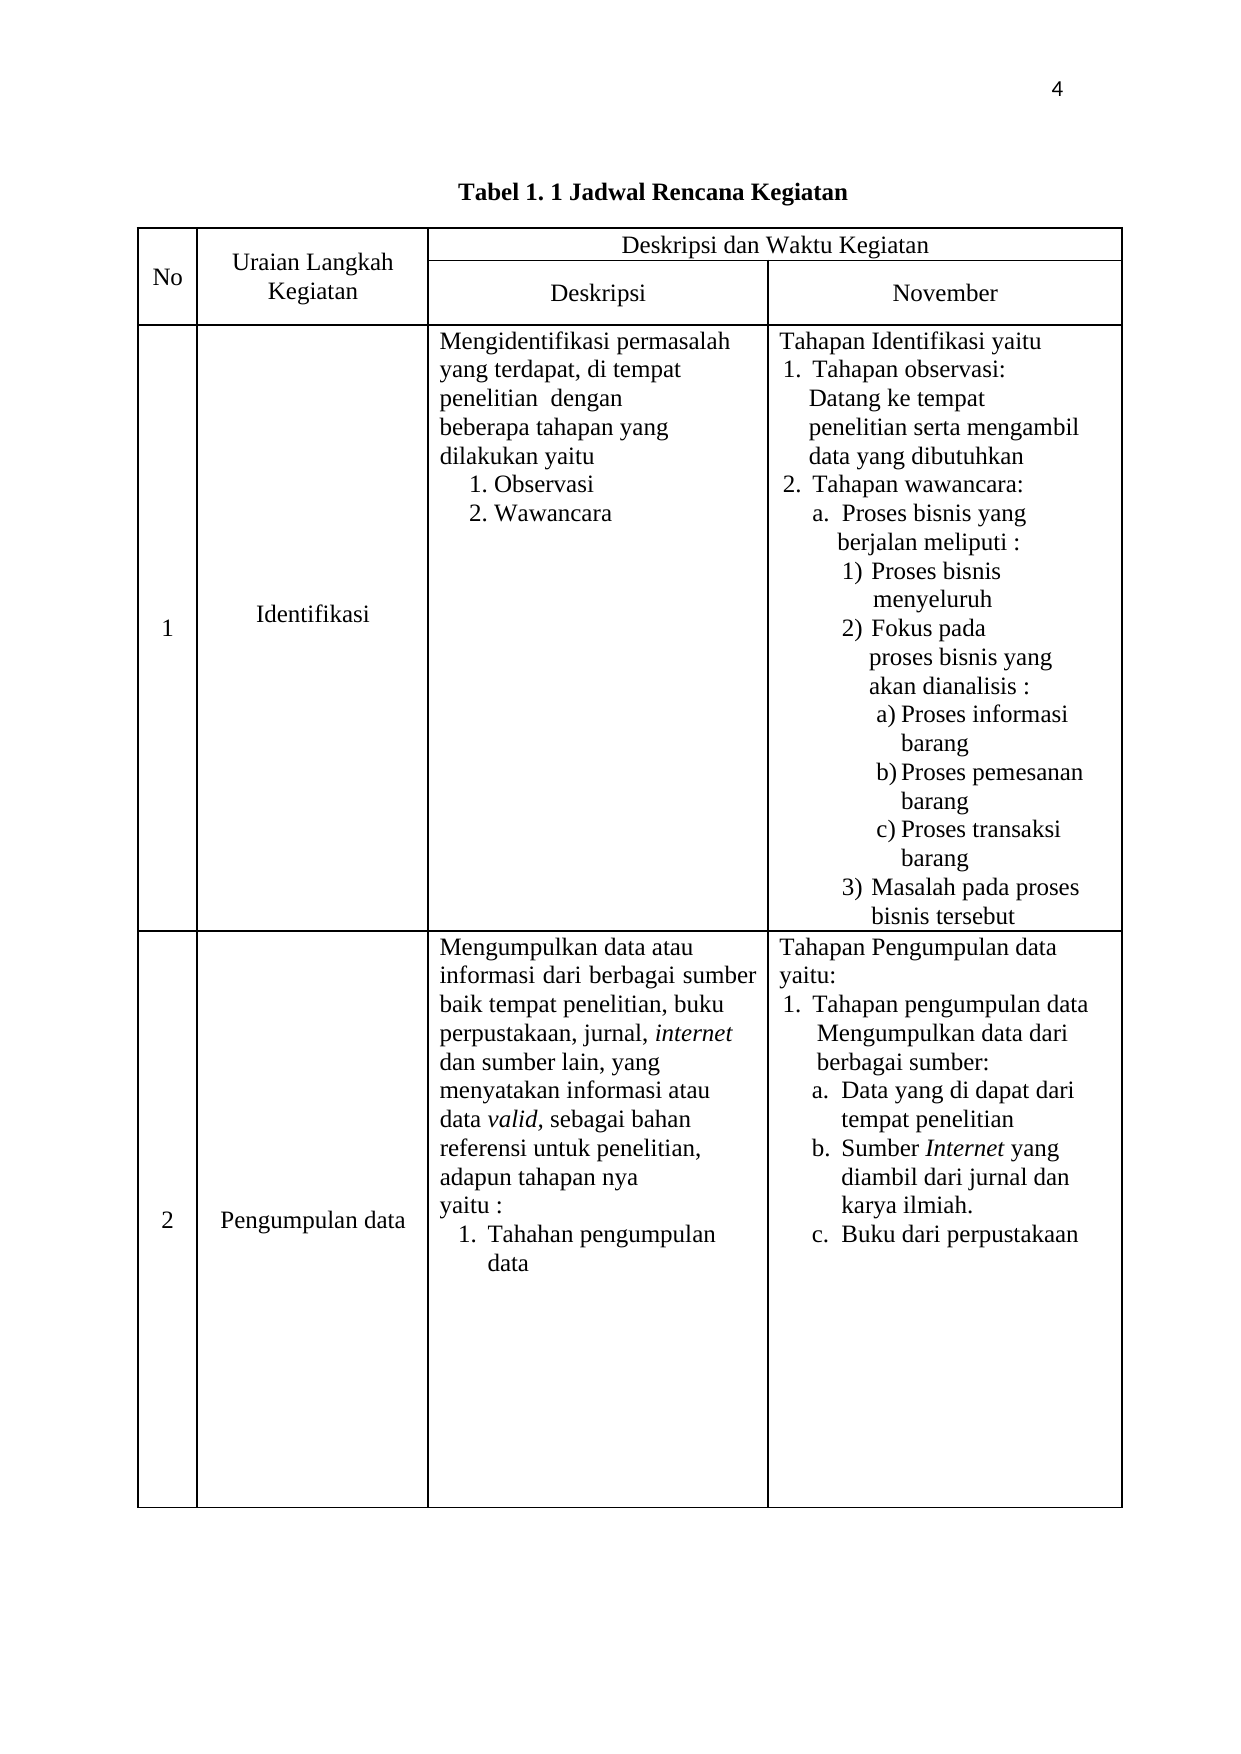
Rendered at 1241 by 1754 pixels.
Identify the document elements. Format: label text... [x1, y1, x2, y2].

table_cell Deskripsi [429, 261, 767, 324]
table_cell November [769, 261, 1121, 324]
table_cell Tahapan Pengumpulan data yaitu: Tahapan pengumpulan data Mengumpulkan data dari berbagai sumber: Data yang di dapat dari tempat penelitian Sumber Internet yang diambil dari jurnal dan karya ilmiah. Buku dari perpustakaan [769, 932, 1121, 1276]
table_header Deskripsi dan Waktu Kegiatan [429, 229, 1121, 259]
table_cell Mengumpulkan data atau informasi dari berbagai sumber baik tempat penelitian, buku perpustakaan, jurnal, internet dan sumber lain, yang menyatakan informasi atau data valid, sebagai bahan referensi untuk penelitian, adapun tahapan nya yaitu : Tahahan pengumpulan data [429, 932, 767, 1507]
table_cell Pengumpulan data [198, 932, 427, 1507]
table_cell 2 [139, 932, 196, 1507]
table_cell 1 [139, 326, 196, 929]
table_header No [139, 229, 196, 324]
text Tabel 1. 1 Jadwal Rencana Kegiatan [236, 177, 1063, 206]
table_cell Identifikasi [198, 326, 427, 929]
table_cell Mengidentifikasi permasalah yang terdapat, di tempat penelitian dengan beberapa tahapan yang dilakukan yaitu 1. Observasi 2. Wawancara [429, 326, 767, 527]
table_header Uraian Langkah Kegiatan [198, 229, 427, 324]
table_cell [429, 527, 767, 929]
table_cell Tahapan Identifikasi yaitu Tahapan observasi: Datang ke tempat penelitian serta mengambil data yang dibutuhkan Tahapan wawancara: Proses bisnis yang berjalan meliputi : Proses bisnis menyeluruh Fokus pada proses bisnis yang akan dianalisis : Proses informasi barang Proses pemesanan barang Proses transaksi barang Masalah pada proses bisnis tersebut [769, 326, 1121, 929]
table_cell [769, 1276, 1121, 1507]
